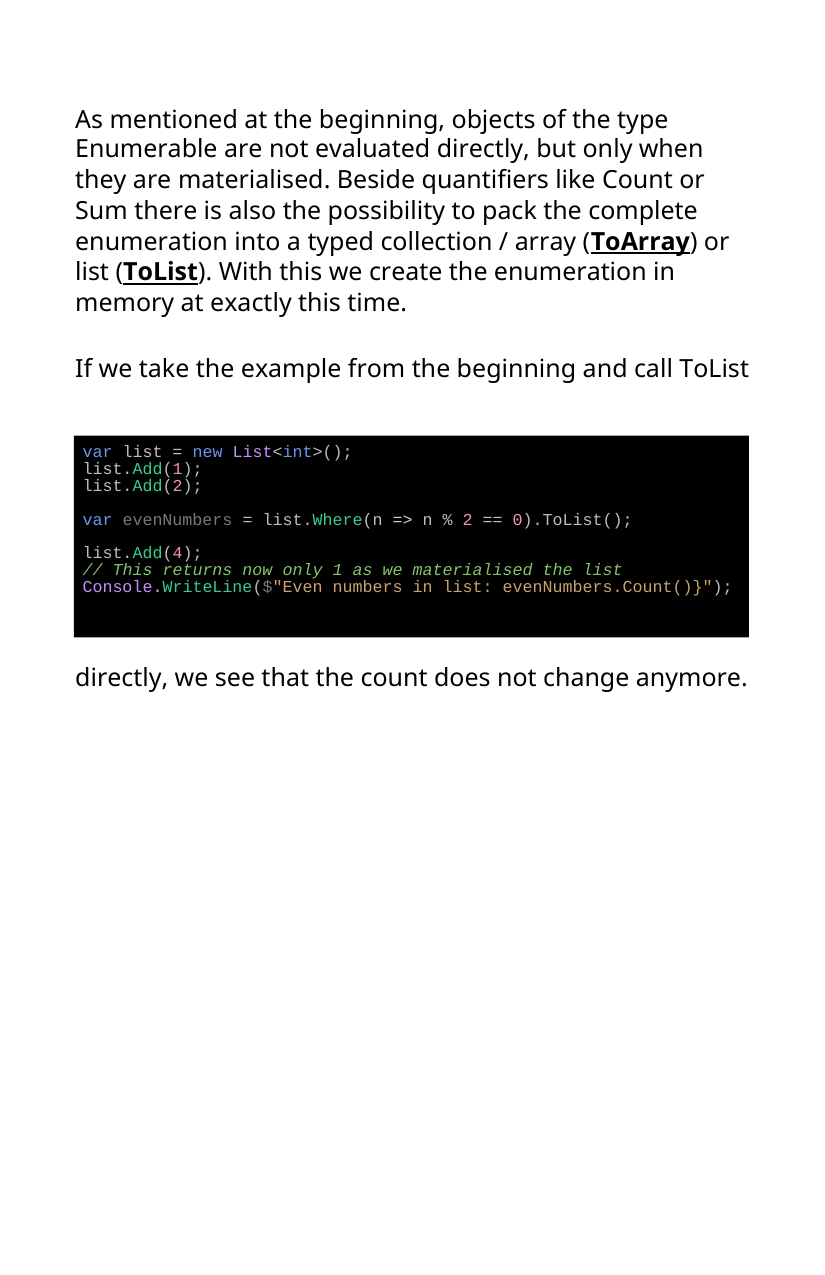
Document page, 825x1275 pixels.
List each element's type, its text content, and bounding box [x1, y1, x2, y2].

text As mentioned at the beginning, objects of the type Enumerable are not evaluated directly, but only when they are materialised. Beside quantifiers like Count or Sum there is also the possibility to pack the complete enumeration into a typed collection / array (ToArray) or list (ToList). With this we create the enumeration in memory at exactly this time. [75, 104, 750, 319]
text If we take the example from the beginning and call ToList directly, we see that the count does not change anymore. [75, 353, 750, 693]
